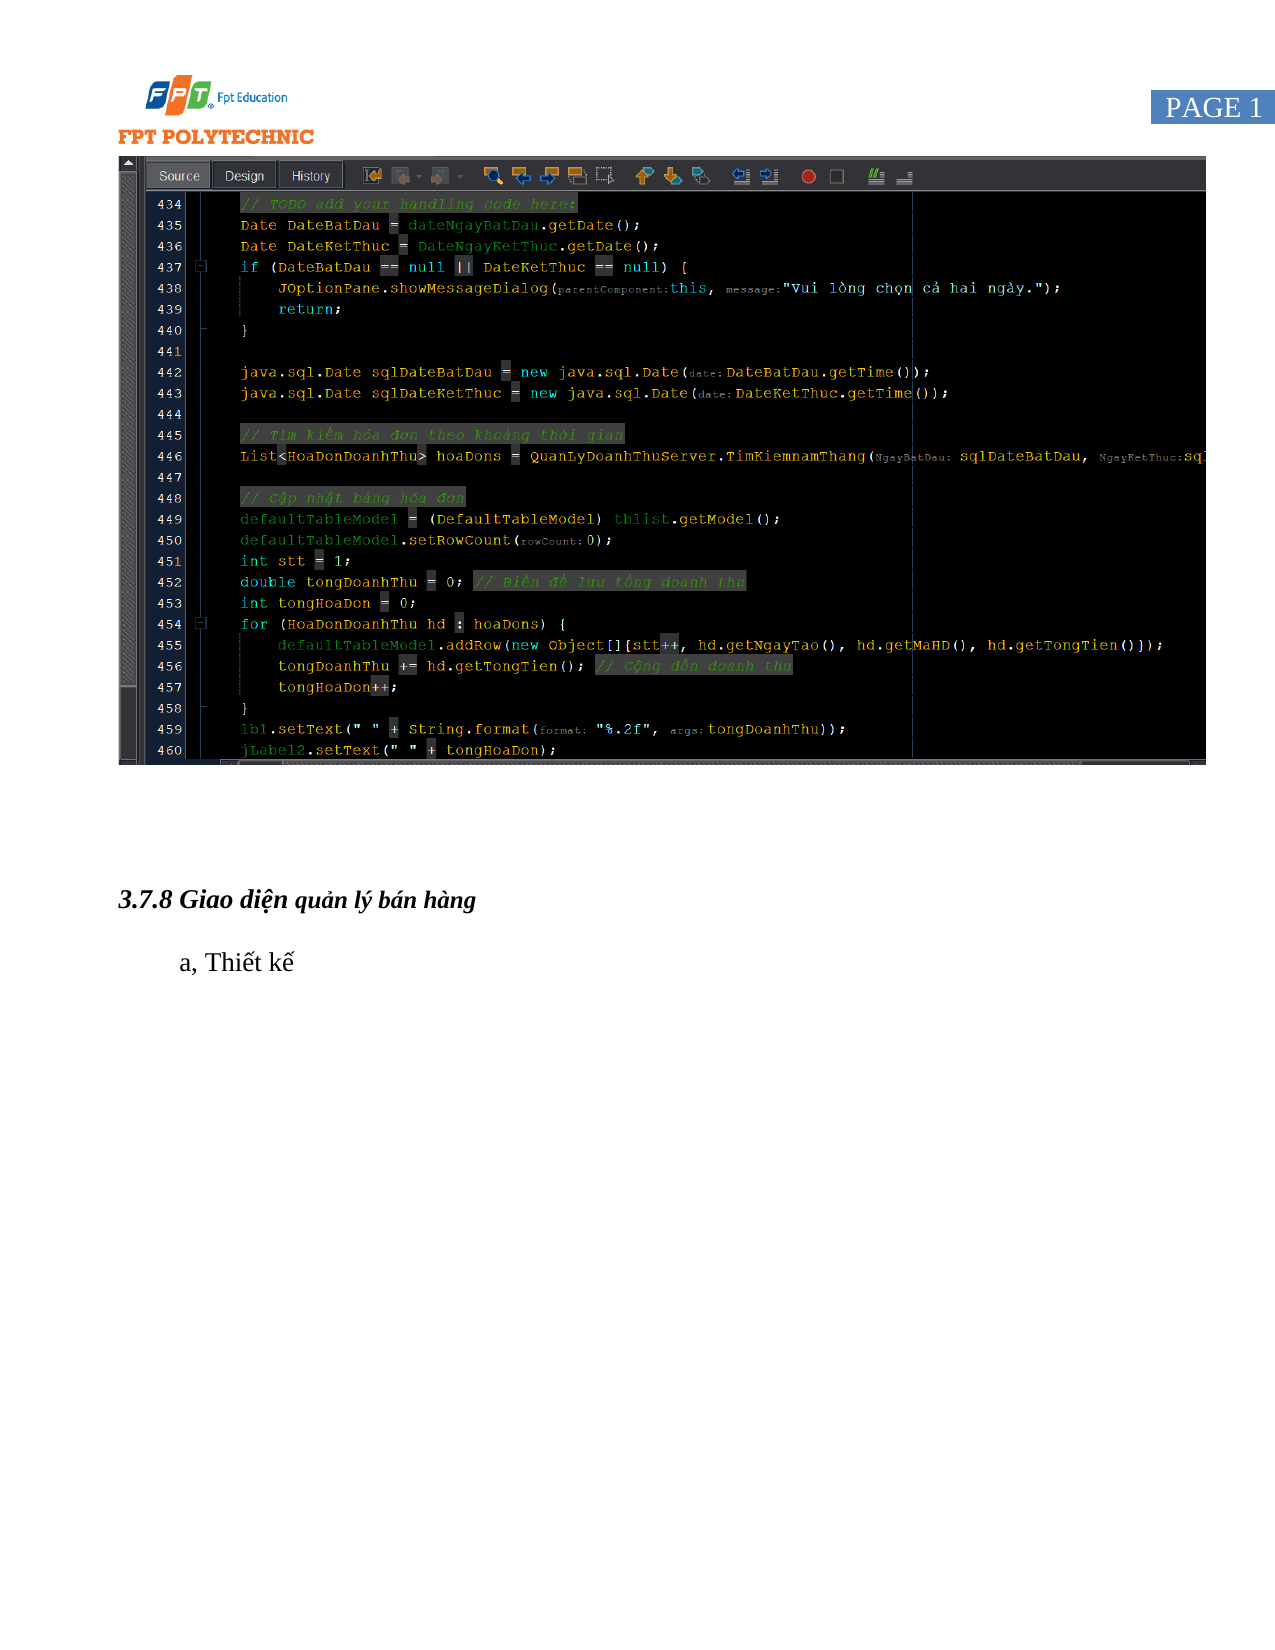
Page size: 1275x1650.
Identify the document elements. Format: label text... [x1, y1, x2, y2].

picture [118, 156, 1206, 765]
picture [118, 75, 314, 144]
text a, Thiết kế [179, 946, 1200, 977]
subtitle Giao diện quản lý bán hàng [118, 883, 1200, 915]
